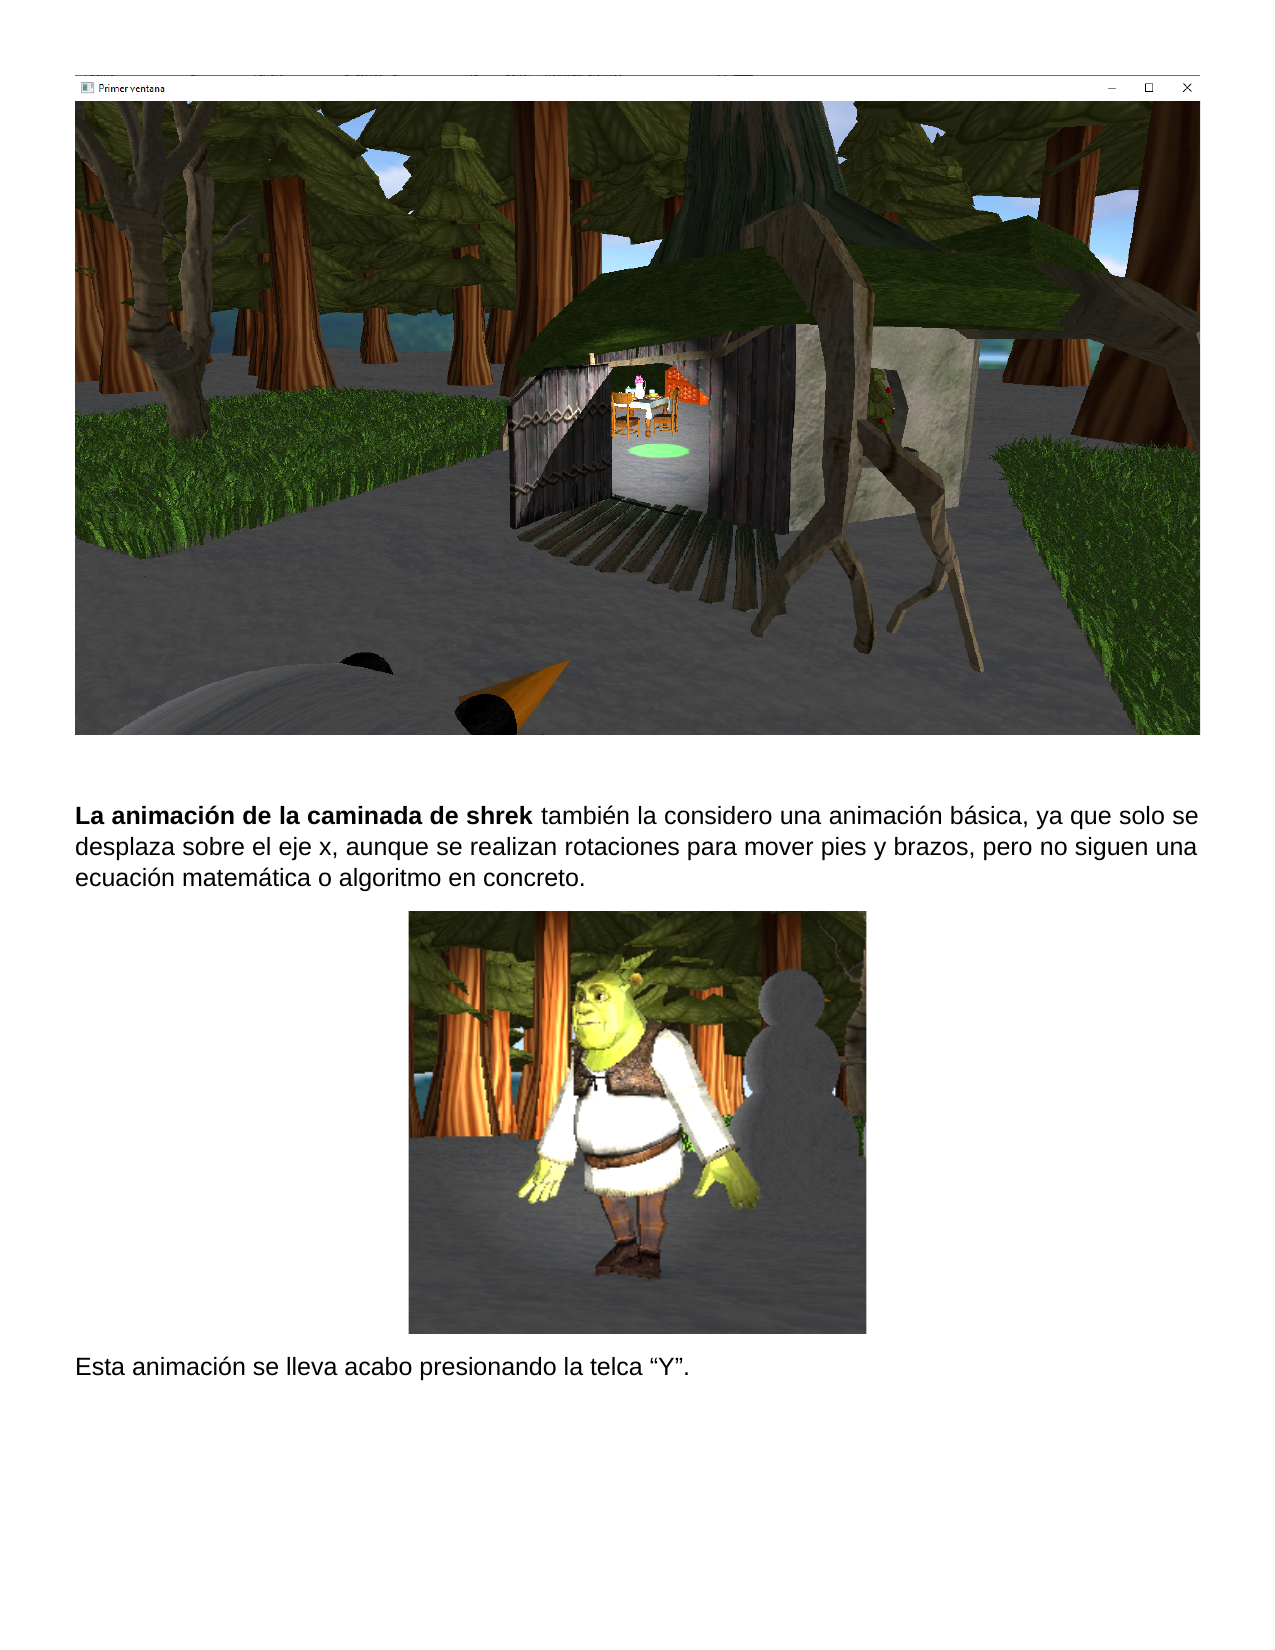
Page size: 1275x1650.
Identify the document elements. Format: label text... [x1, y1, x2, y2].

picture [75, 75, 1200, 735]
text Esta animación se lleva acabo presionando la telca “Y”. [75, 1352, 1200, 1381]
picture [408, 911, 867, 1334]
text La animación de la caminada de shrek también la considero una animación básica, ya que solo se desplaza sobre el eje x, aunque se realizan rotaciones para mover pies y brazos, pero no siguen una ecuación matemática o algoritmo en concreto. [75, 801, 1200, 892]
